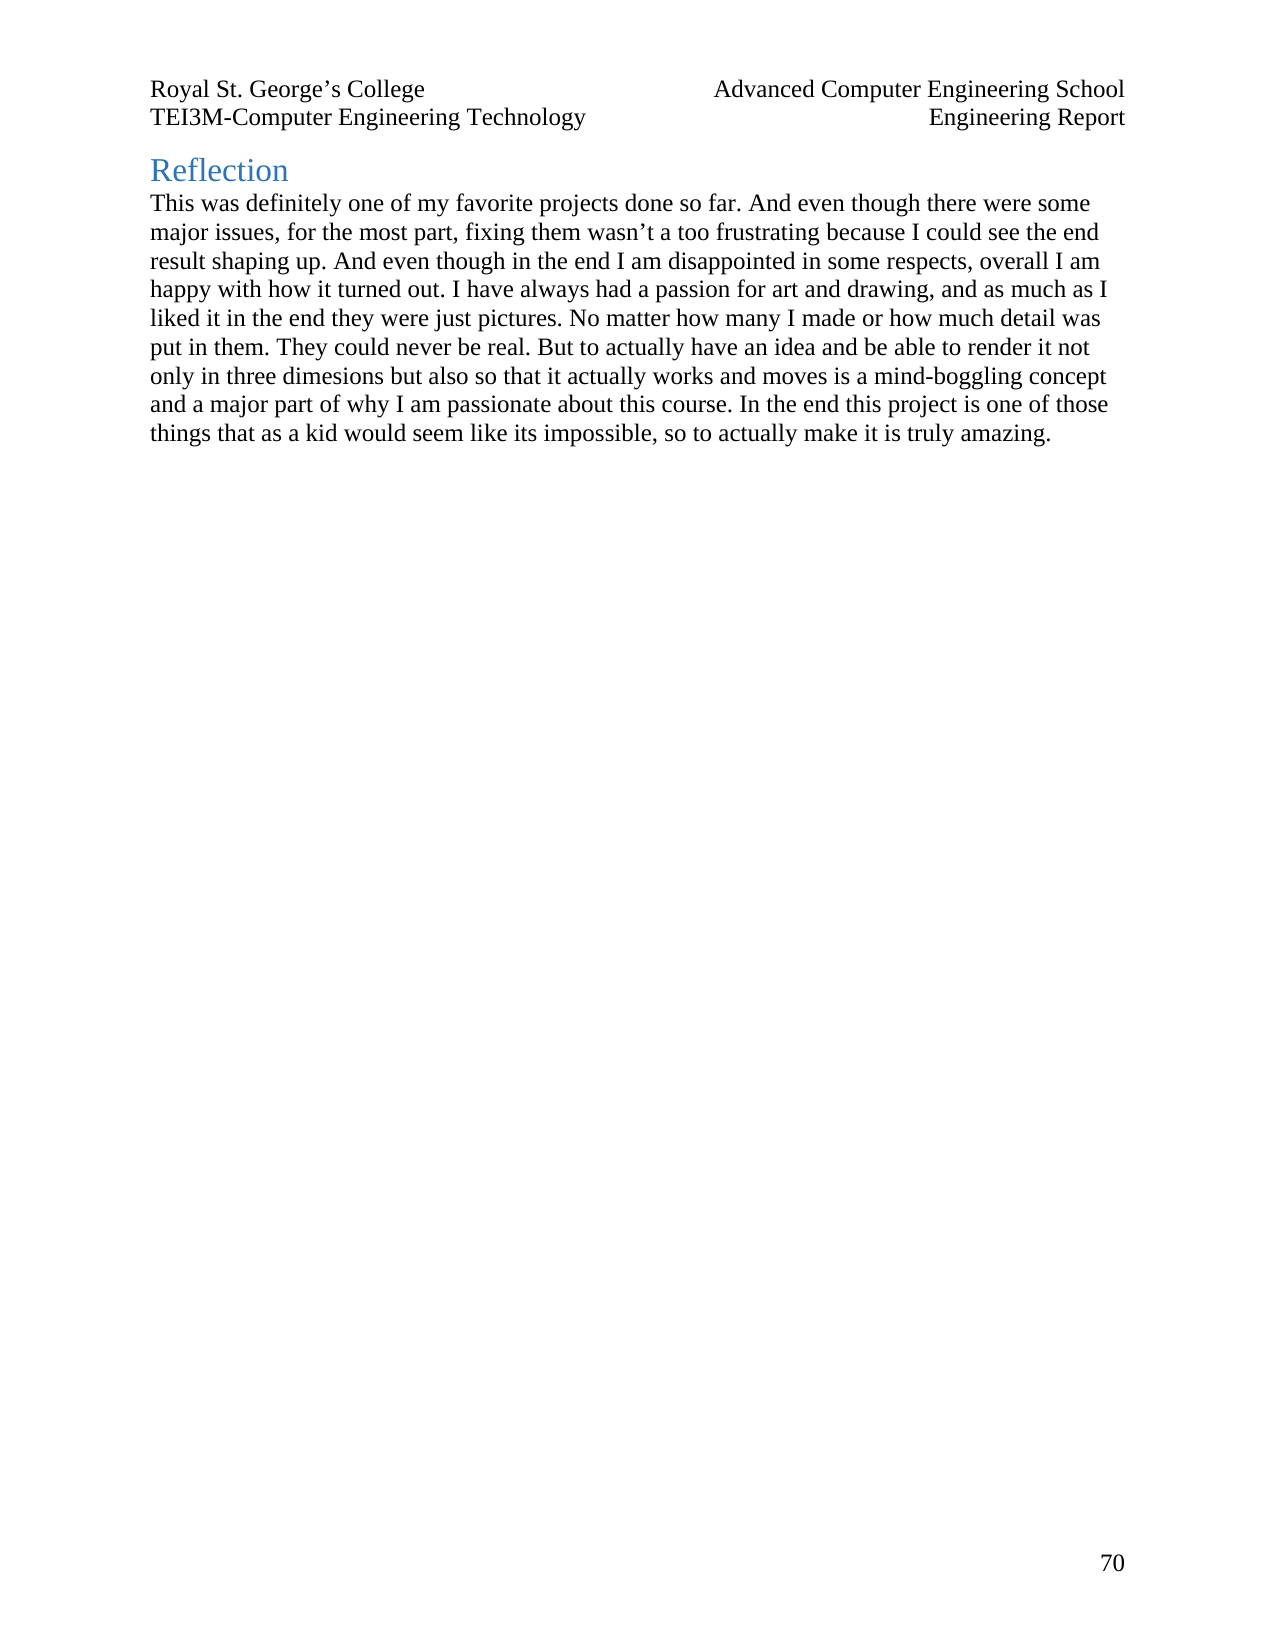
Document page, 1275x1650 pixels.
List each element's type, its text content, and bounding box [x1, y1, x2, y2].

subtitle Reflection [150, 150, 1125, 188]
text This was definitely one of my favorite projects done so far. And even though there were some major issues, for the most part, fixing them wasn’t a too frustrating because I could see the end result shaping up. And even though in the end I am disappointed in some respects, overall I am happy with how it turned out. I have always had a passion for art and drawing, and as much as I liked it in the end they were just pictures. No matter how many I made or how much detail was put in them. They could never be real. But to actually have an idea and be able to render it not only in three dimesions but also so that it actually works and moves is a mind-boggling concept and a major part of why I am passionate about this course. In the end this project is one of those things that as a kid would seem like its impossible, so to actually make it is truly amazing. [150, 188, 1125, 447]
